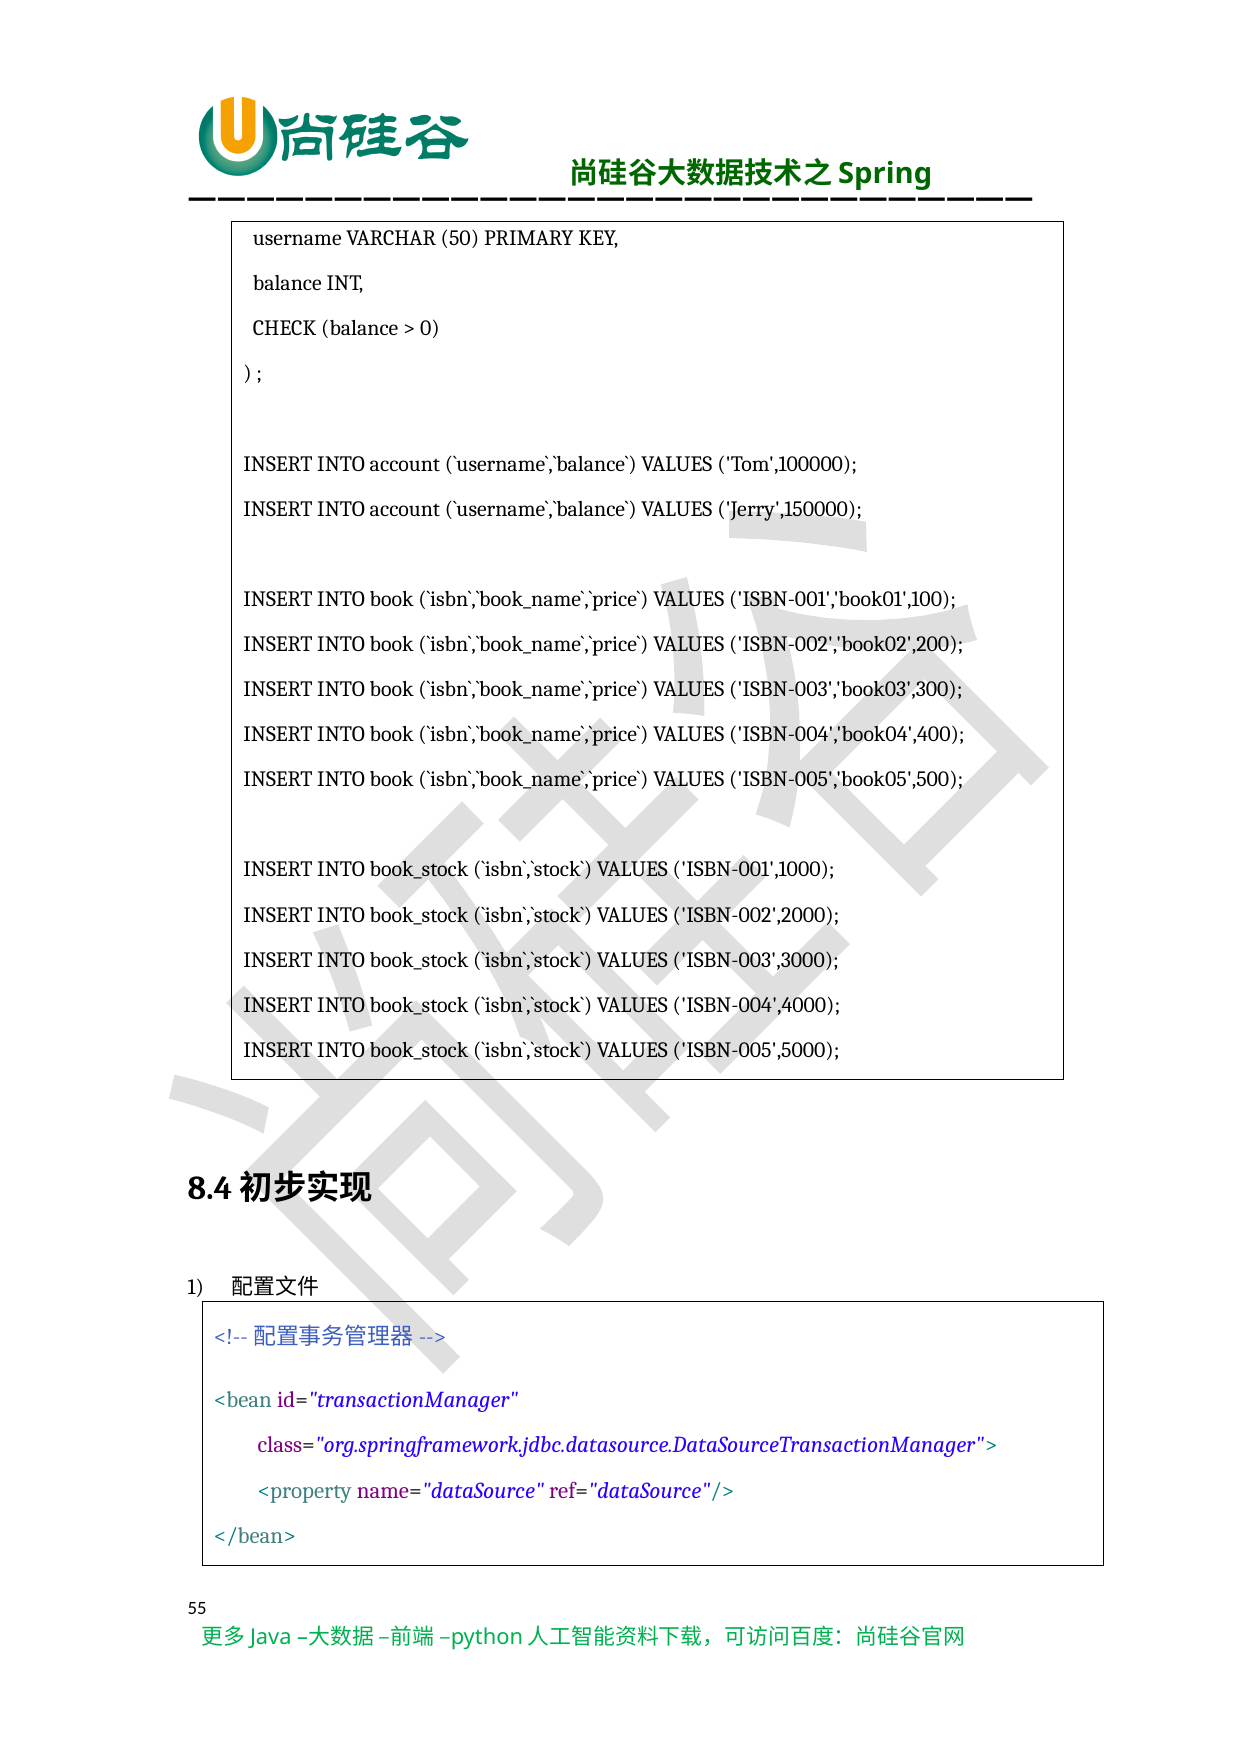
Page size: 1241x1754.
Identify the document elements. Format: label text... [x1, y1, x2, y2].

list 配置文件 [187, 1268, 1053, 1301]
subtitle 8.4 初步实现 [187, 1152, 1053, 1217]
picture [187, 88, 476, 184]
